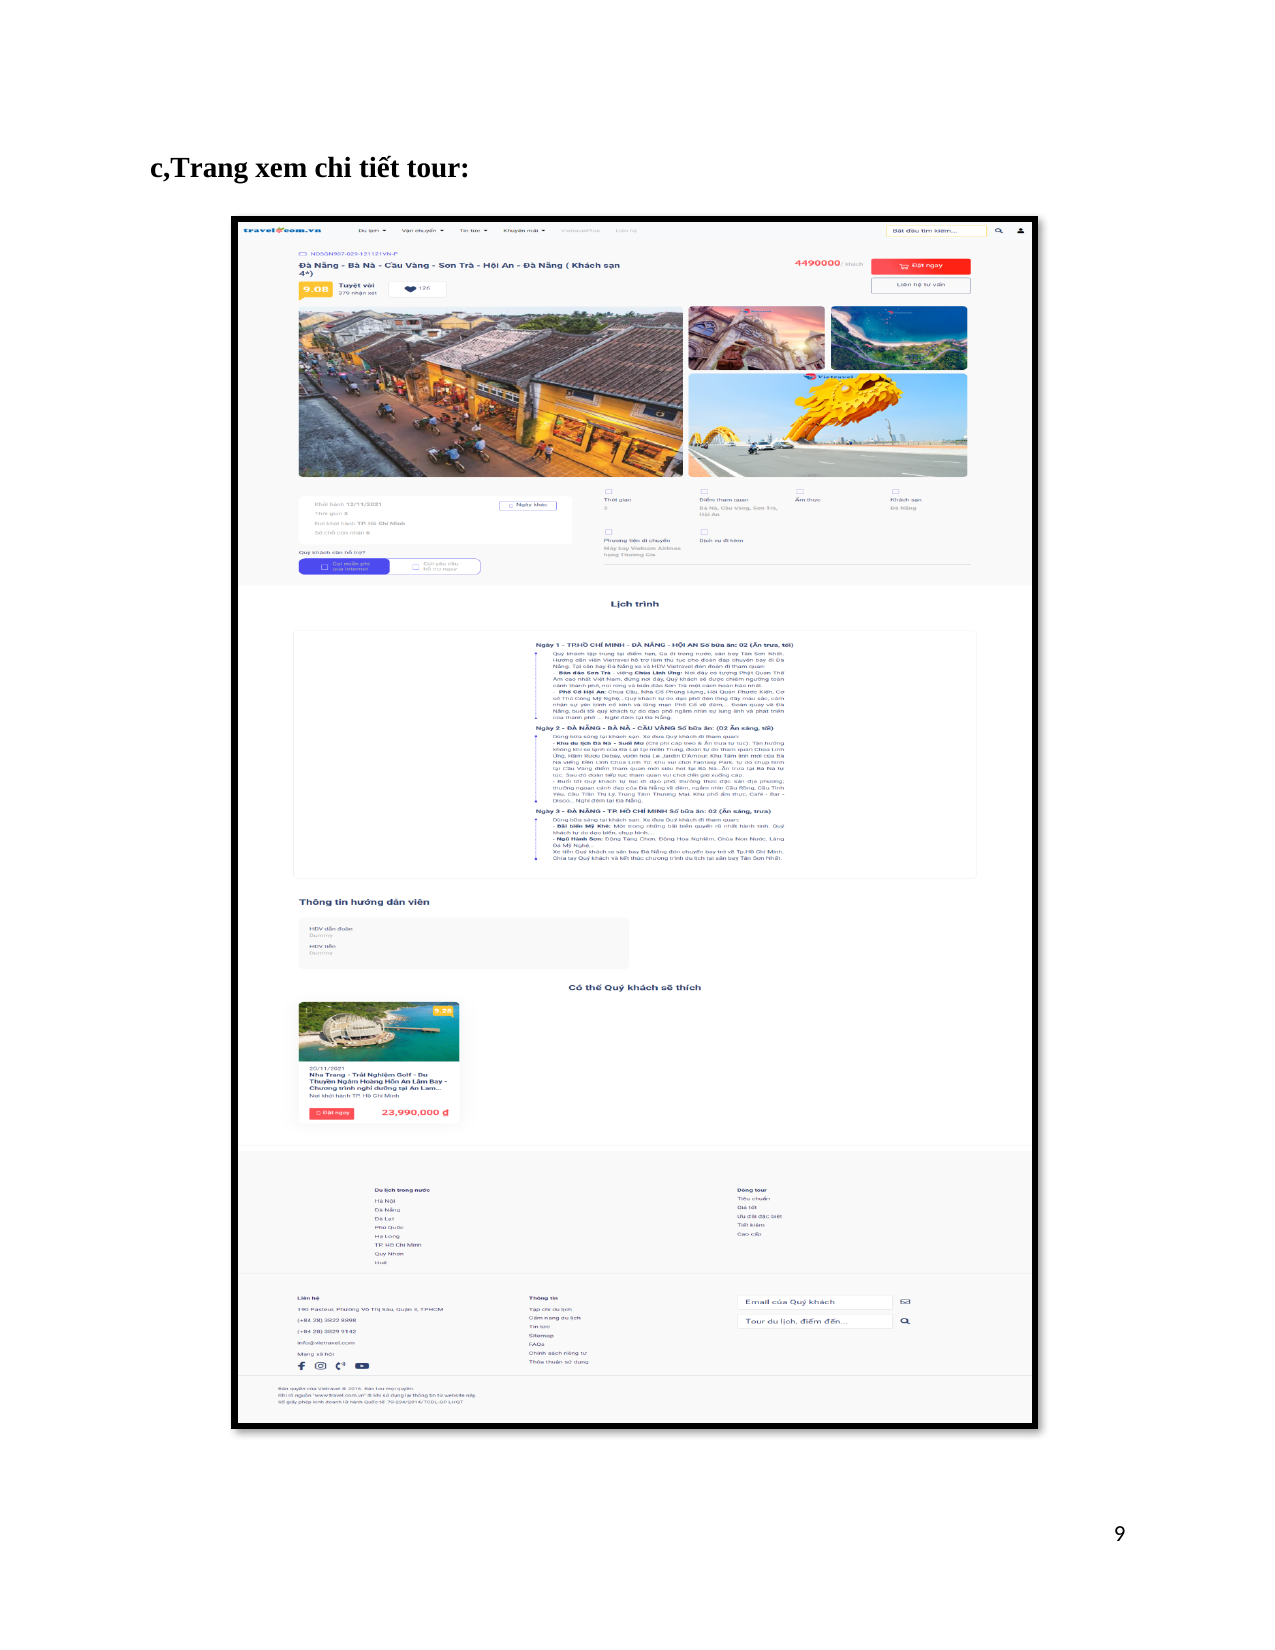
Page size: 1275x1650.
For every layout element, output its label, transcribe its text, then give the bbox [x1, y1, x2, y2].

text c,Trang xem chi tiết tour: [150, 150, 1125, 183]
picture [238, 222, 1032, 1423]
